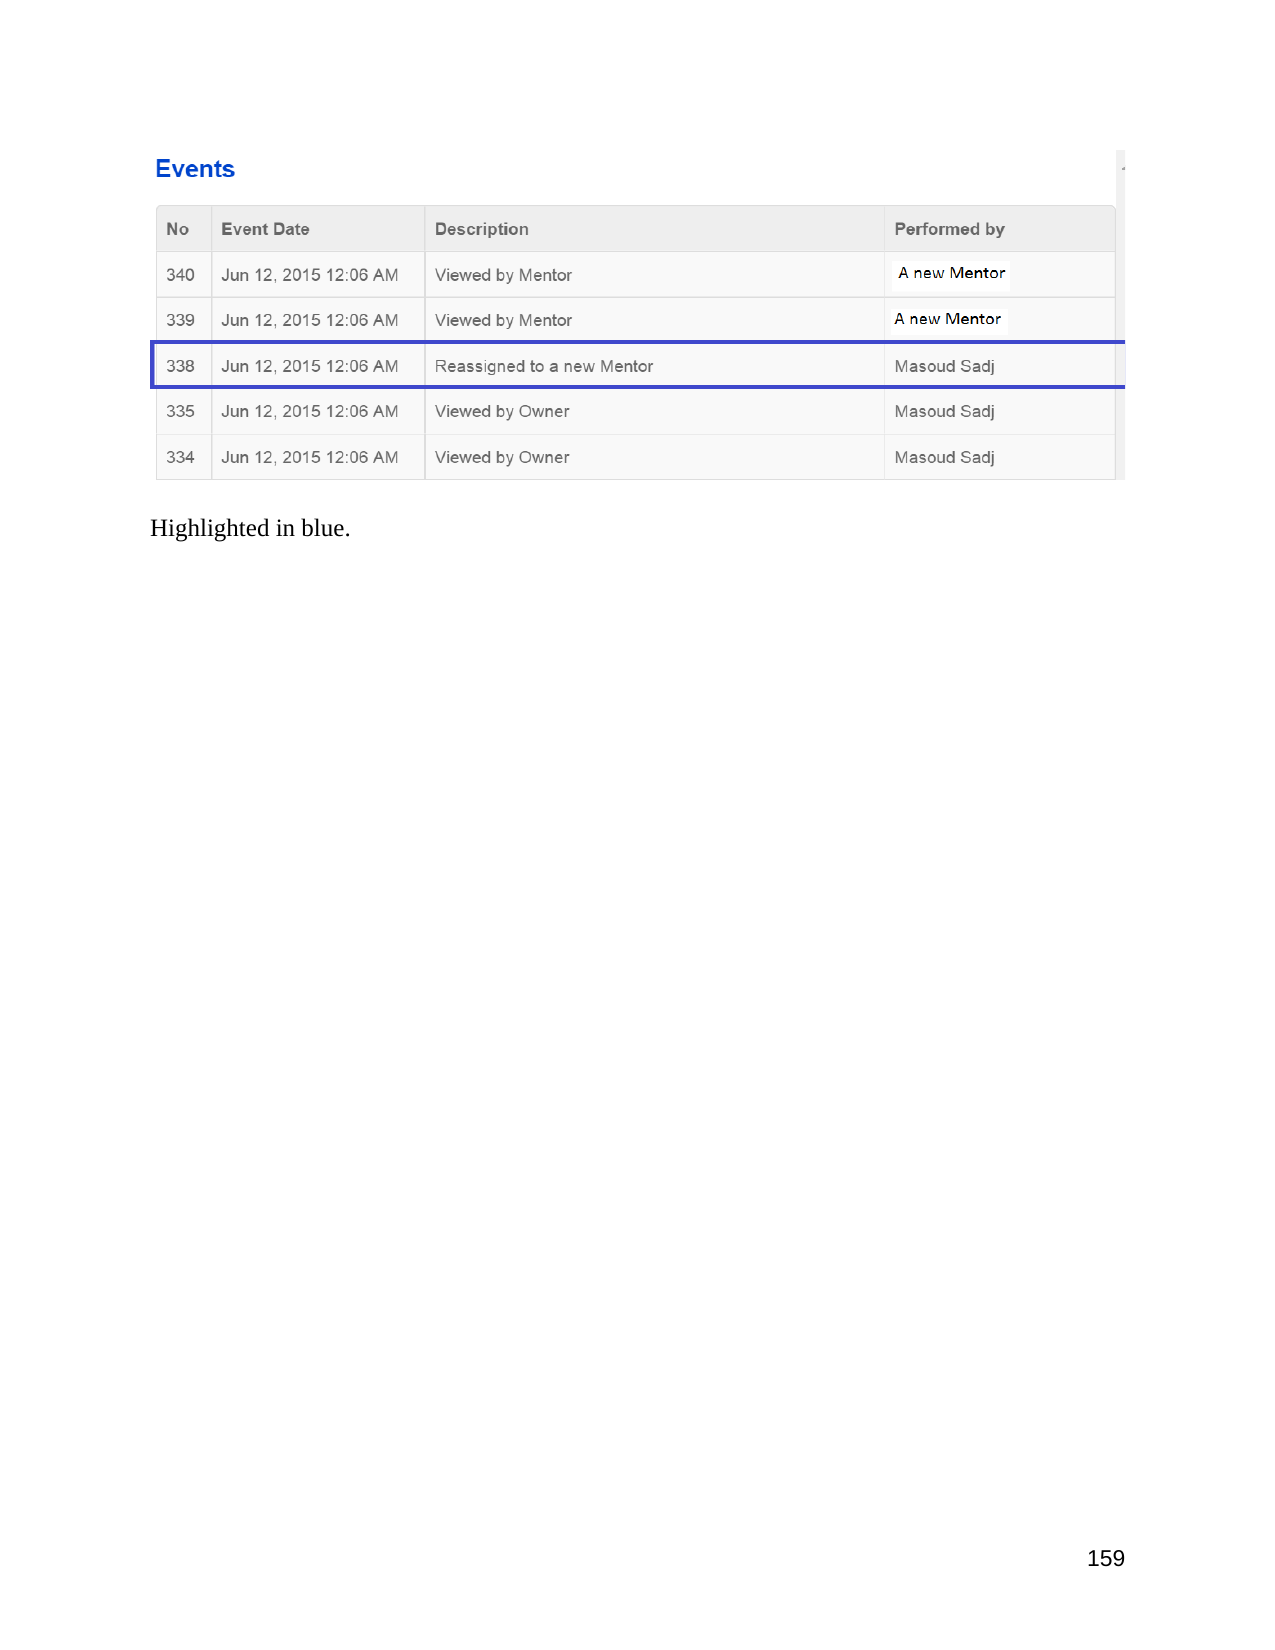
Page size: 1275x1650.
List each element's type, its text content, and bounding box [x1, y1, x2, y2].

picture [150, 150, 1125, 480]
text Highlighted in blue. [150, 513, 1125, 542]
